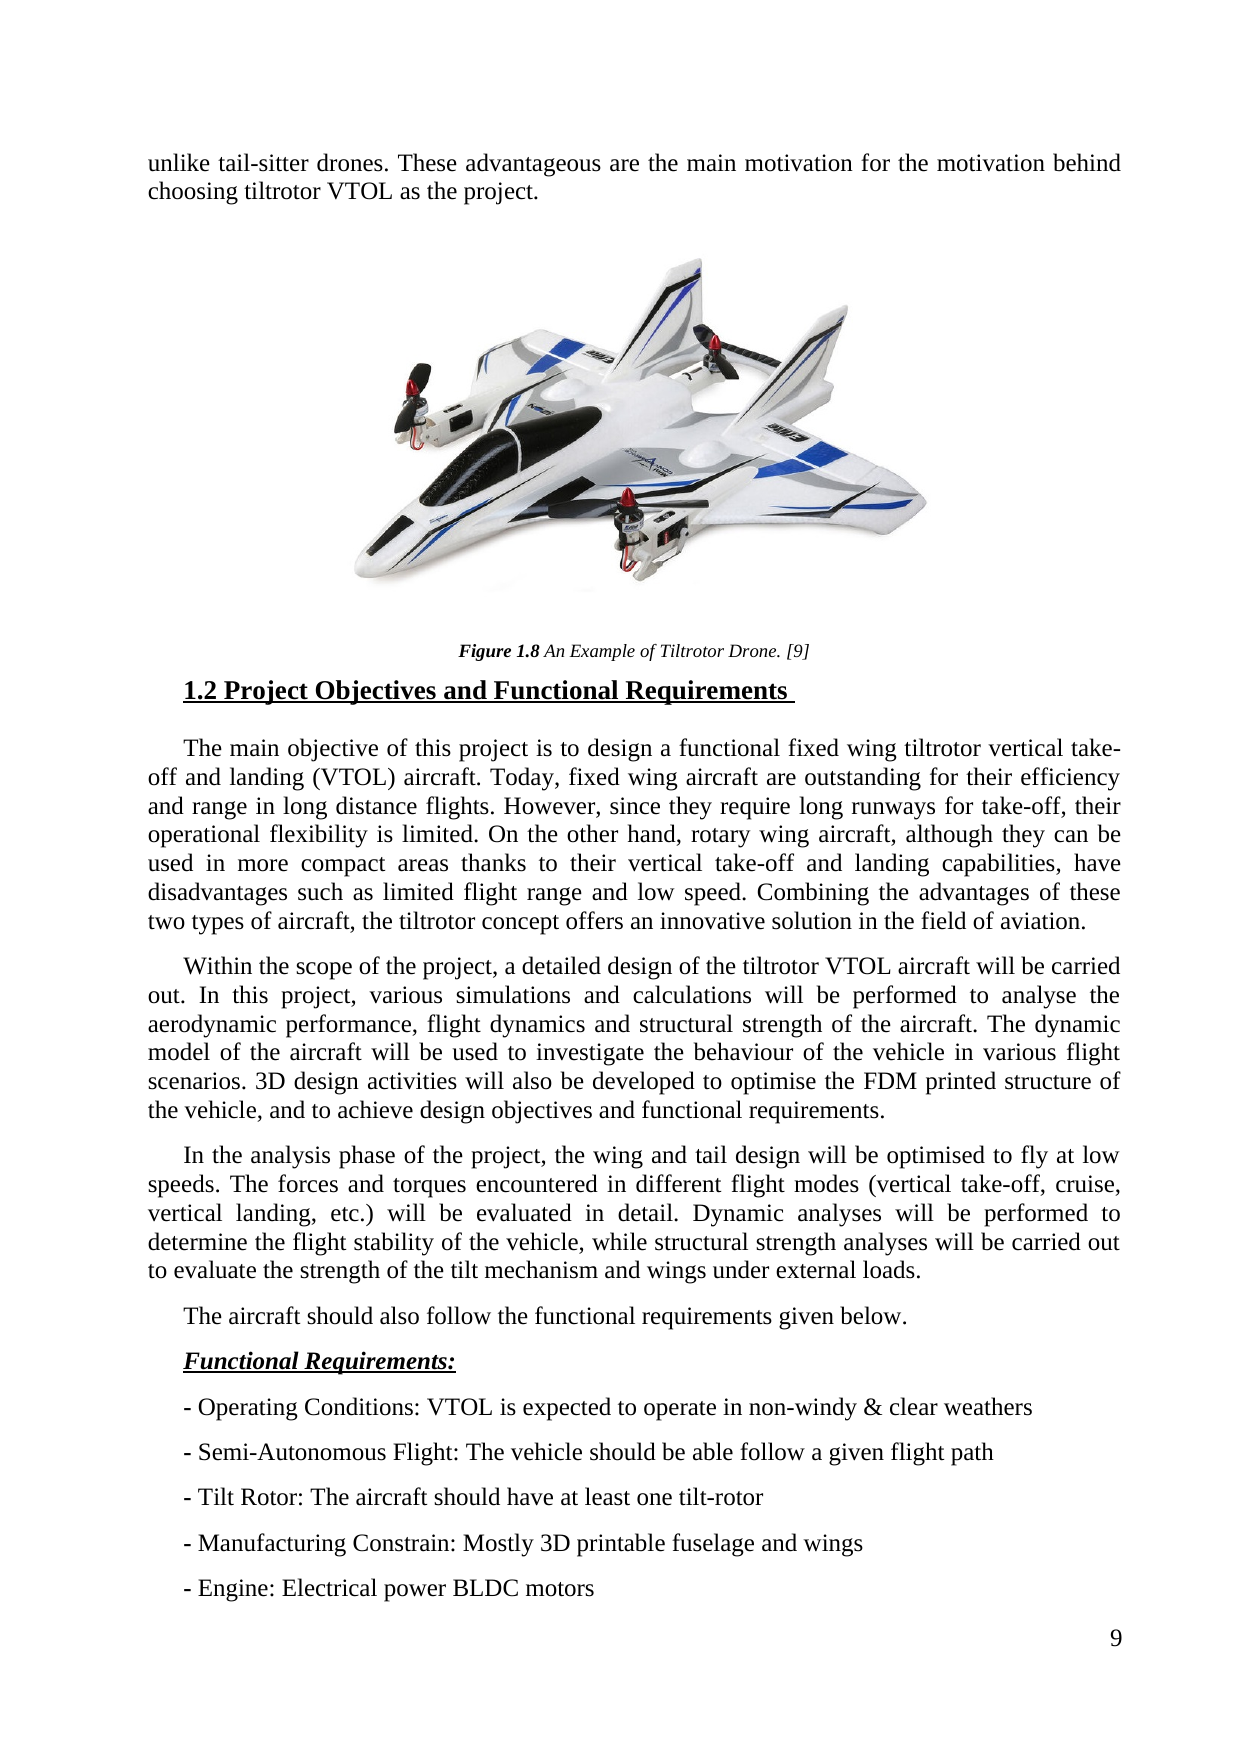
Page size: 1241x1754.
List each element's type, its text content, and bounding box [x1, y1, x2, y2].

text - Manufacturing Constrain: Mostly 3D printable fuselage and wings [148, 1528, 1122, 1557]
text - Operating Conditions: VTOL is expected to operate in non-windy & clear weathers [148, 1392, 1122, 1420]
subtitle 1.2 Project Objectives and Functional Requirements [148, 674, 1122, 705]
text In the analysis phase of the project, the wing and tail design will be optimised to fly at low speeds. The forces and torques encountered in different flight modes (vertical take-off, cruise, vertical landing, etc.) will be evaluated in detail. Dynamic analyses will be performed to determine the flight stability of the vehicle, while structural strength analyses will be carried out to evaluate the strength of the tilt mechanism and wings under external loads. [148, 1140, 1122, 1284]
picture [333, 221, 937, 624]
text Within the scope of the project, a detailed design of the tiltrotor VTOL aircraft will be carried out. In this project, various simulations and calculations will be performed to analyse the aerodynamic performance, flight dynamics and structural strength of the aircraft. The dynamic model of the aircraft will be used to investigate the behaviour of the vehicle in various flight scenarios. 3D design activities will also be developed to optimise the FDM printed structure of the vehicle, and to achieve design objectives and functional requirements. [148, 951, 1122, 1124]
text The main objective of this project is to design a functional fixed wing tiltrotor vertical take-off and landing (VTOL) aircraft. Today, fixed wing aircraft are outstanding for their efficiency and range in long distance flights. However, since they require long runways for take-off, their operational flexibility is limited. On the other hand, rotary wing aircraft, although they can be used in more compact areas thanks to their vertical take-off and landing capabilities, have disadvantages such as limited flight range and low speed. Combining the advantages of these two types of aircraft, the tiltrotor concept offers an innovative solution in the field of aviation. [148, 733, 1122, 934]
text Figure 1.8 An Example of Tiltrotor Drone. [148, 640, 1122, 662]
text - Semi-Autonomous Flight: The vehicle should be able follow a given flight path [148, 1437, 1122, 1466]
text Functional Requirements: [148, 1346, 1122, 1375]
text - Tilt Rotor: The aircraft should have at least one tilt-rotor [148, 1482, 1122, 1511]
text - Engine: Electrical power BLDC motors [148, 1573, 1122, 1602]
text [148, 148, 1122, 205]
text The aircraft should also follow the functional requirements given below. [148, 1301, 1122, 1329]
